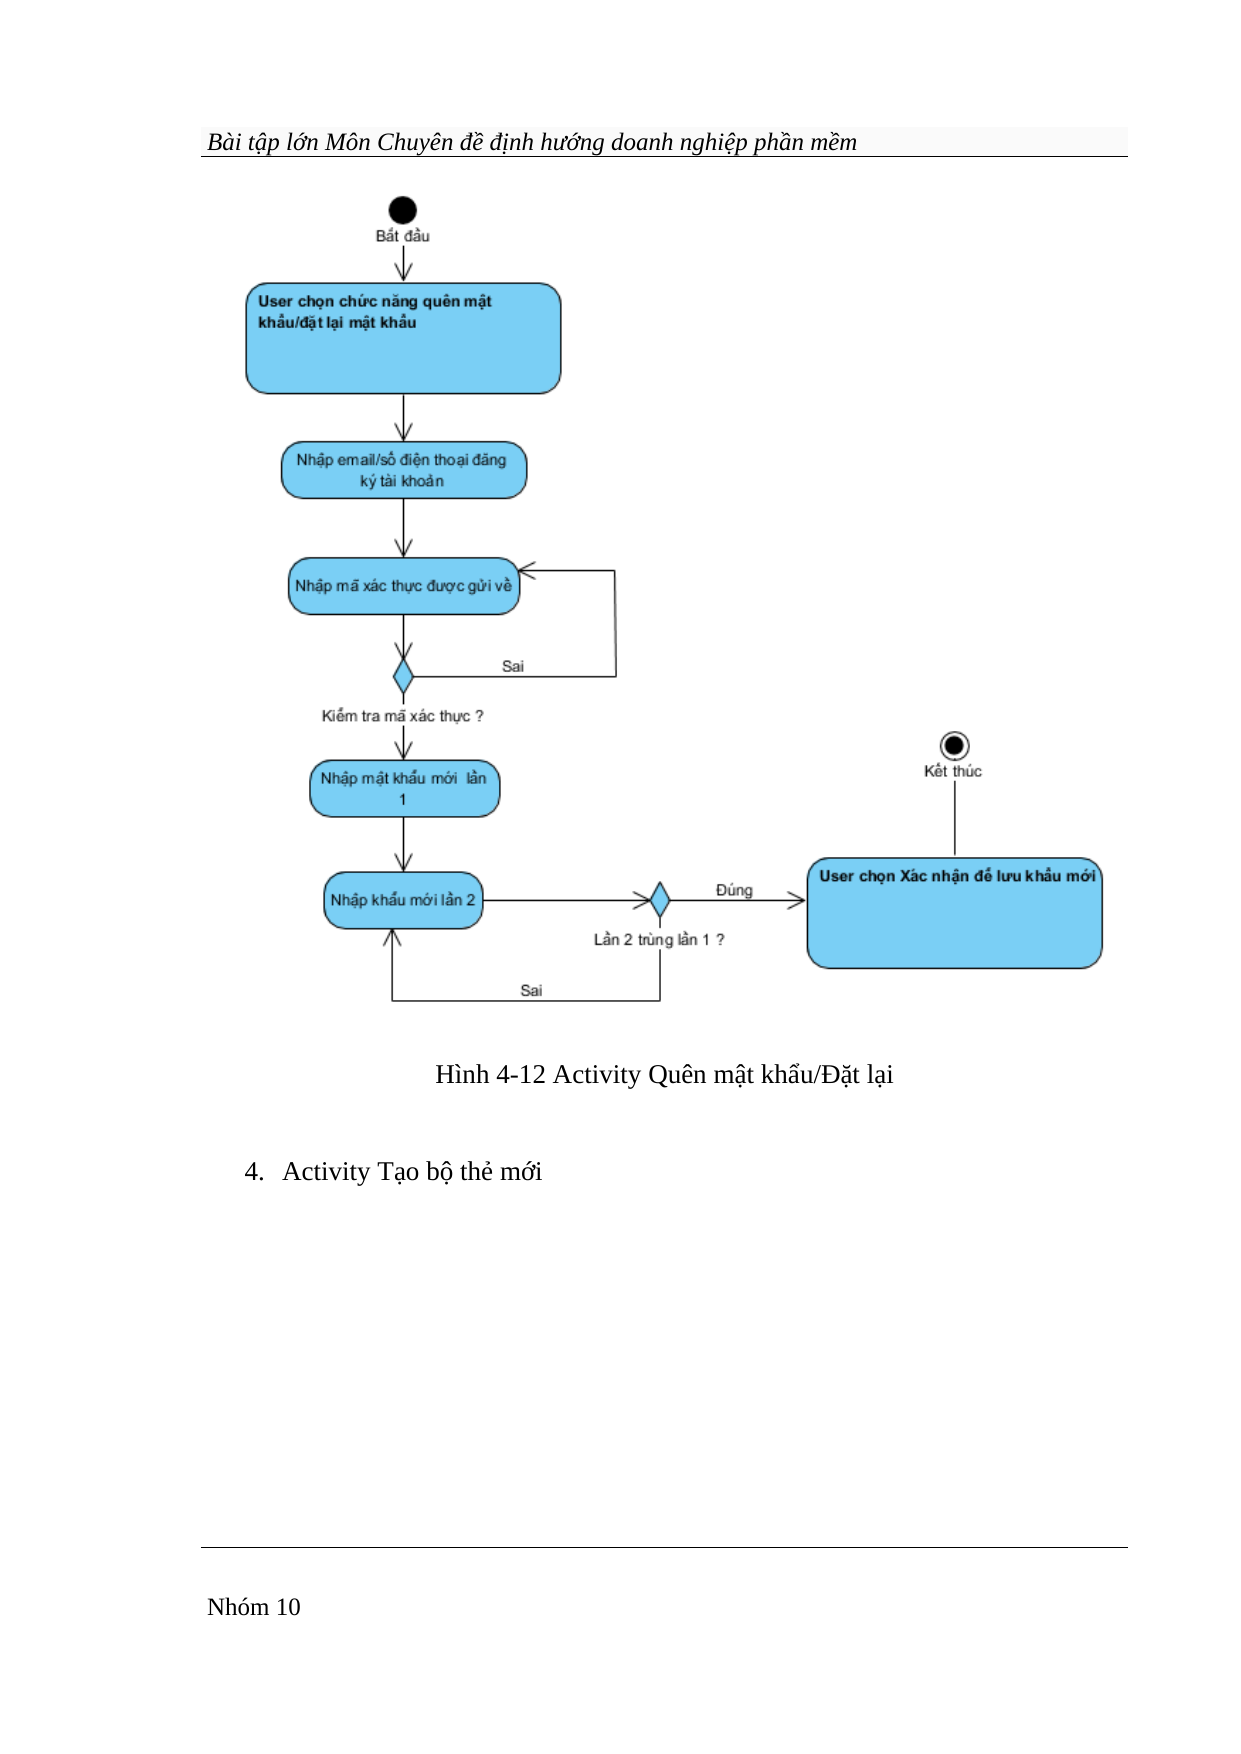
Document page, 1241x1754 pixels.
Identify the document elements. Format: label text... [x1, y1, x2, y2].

list Activity Tạo bộ thẻ mới [244, 1155, 1122, 1186]
picture [206, 185, 1123, 1050]
